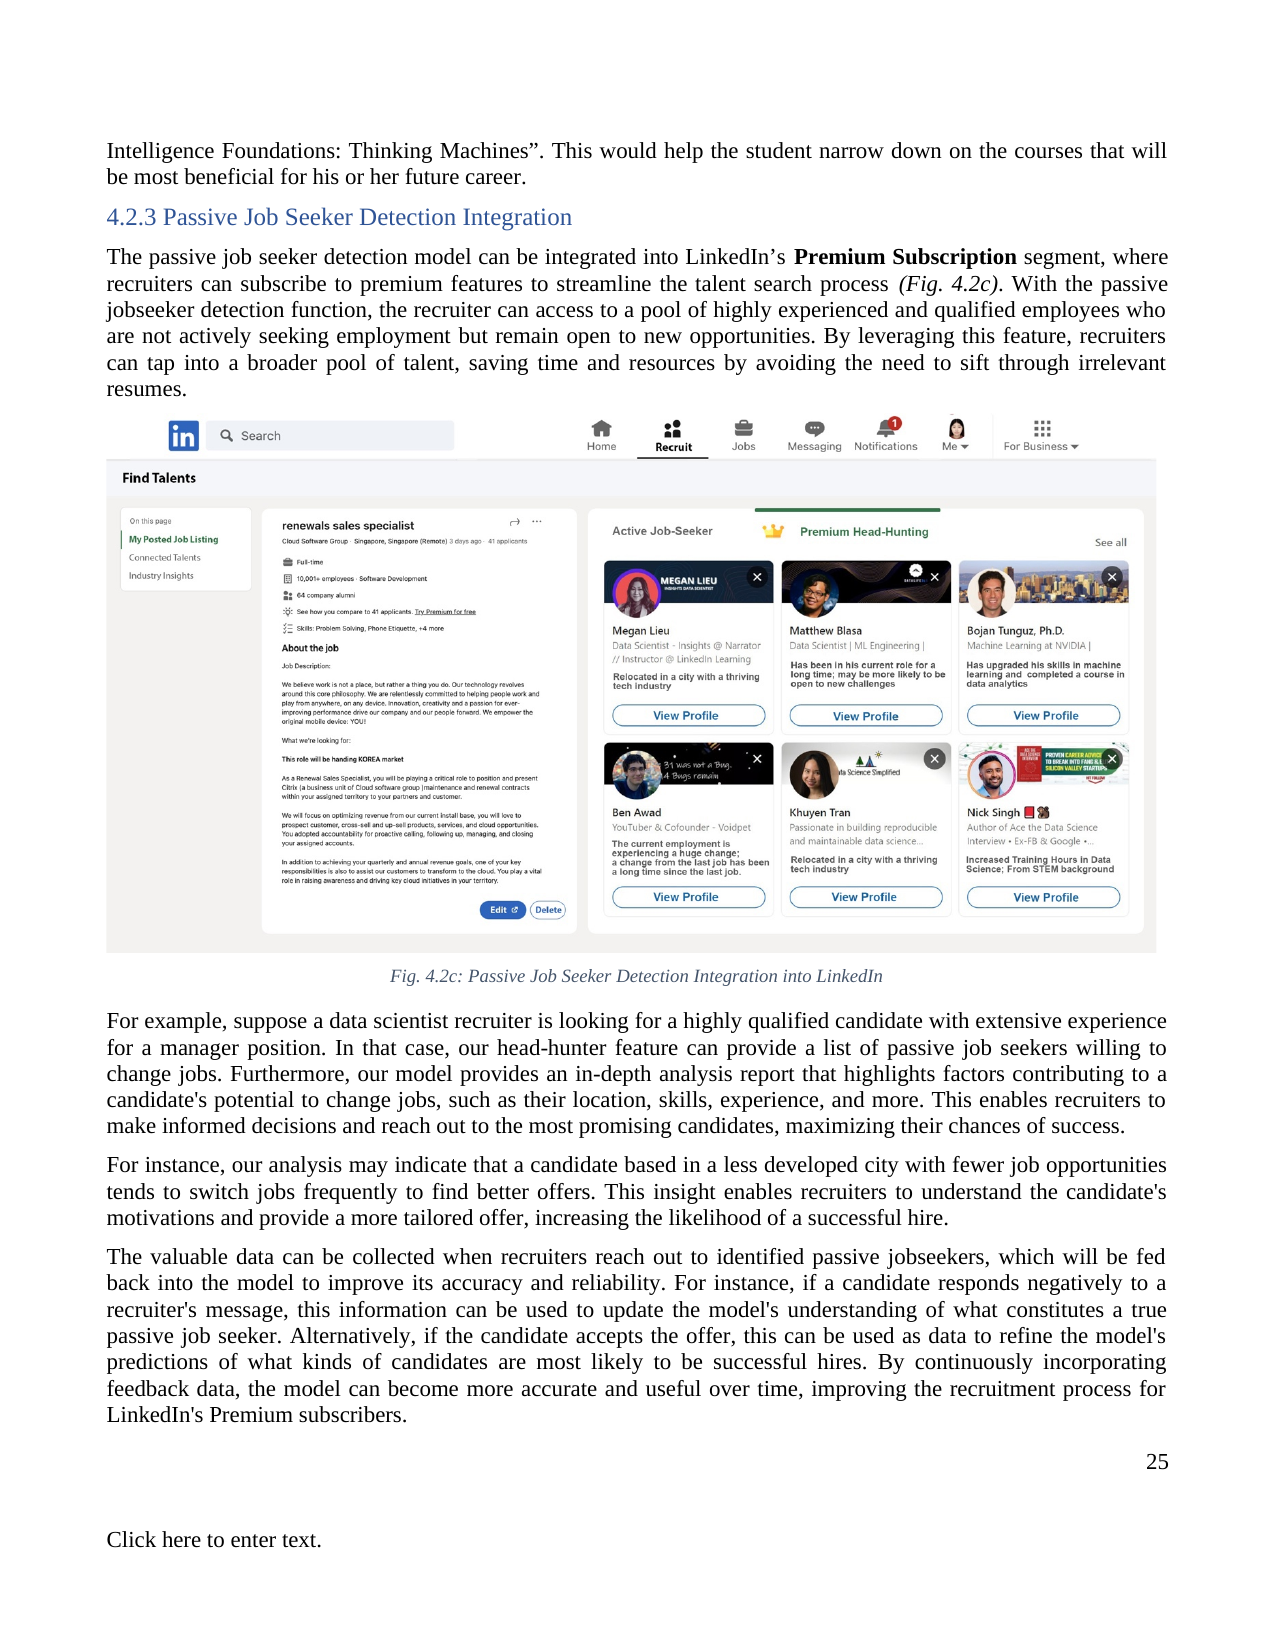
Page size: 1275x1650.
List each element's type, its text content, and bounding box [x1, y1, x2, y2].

picture [106, 413, 1157, 953]
text The passive job seeker detection model can be integrated into LinkedIn’s Premium Subscription segment, where recruiters can subscribe to premium features to streamline the talent search process (Fig. 4.2c). With the passive jobseeker detection function, the recruiter can access to a pool of highly experienced and qualified employees who are not actively seeking employment but remain open to new opportunities. By leveraging this feature, recruiters can tap into a broader pool of talent, saving time and resources by avoiding the need to sift through irrelevant resumes. [106, 243, 1169, 401]
text For instance, our analysis may indicate that a candidate based in a less developed city with fewer job opportunities tends to switch jobs frequently to find better offers. This insight enables recruiters to understand the candidate's motivations and provide a more tailored offer, increasing the likelihood of a successful hire. [106, 1151, 1169, 1231]
subtitle 4.2.3 Passive Job Seeker Detection Integration [106, 202, 1169, 231]
text For example, suppose a data scientist recruiter is looking for a highly qualified candidate with extensive experience for a manager position. In that case, our head-hunter feature can provide a list of passive job seekers willing to change jobs. Furthermore, our model provides an in-depth analysis report that highlights factors contributing to a candidate's potential to change jobs, such as their location, skills, experience, and more. This enables recruiters to make informed decisions and reach out to the most promising candidates, maximizing their chances of success. [106, 1007, 1169, 1139]
text The valuable data can be collected when recruiters reach out to identified passive jobseekers, which will be fed back into the model to improve its accuracy and reliability. For instance, if a candidate responds negatively to a recruiter's message, this information can be used to update the model's understanding of what constitutes a true passive job seeker. Alternatively, if the candidate accepts the offer, this can be used as data to refine the model's predictions of what kinds of candidates are most likely to be successful hires. By continuously incorporating feedback data, the model can become more accurate and useful over time, improving the recruitment process for LinkedIn's Premium subscribers. [106, 1243, 1169, 1427]
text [106, 137, 1169, 189]
text Fig. 4.2c: Passive Job Seeker Detection Integration into LinkedIn [106, 965, 1169, 986]
